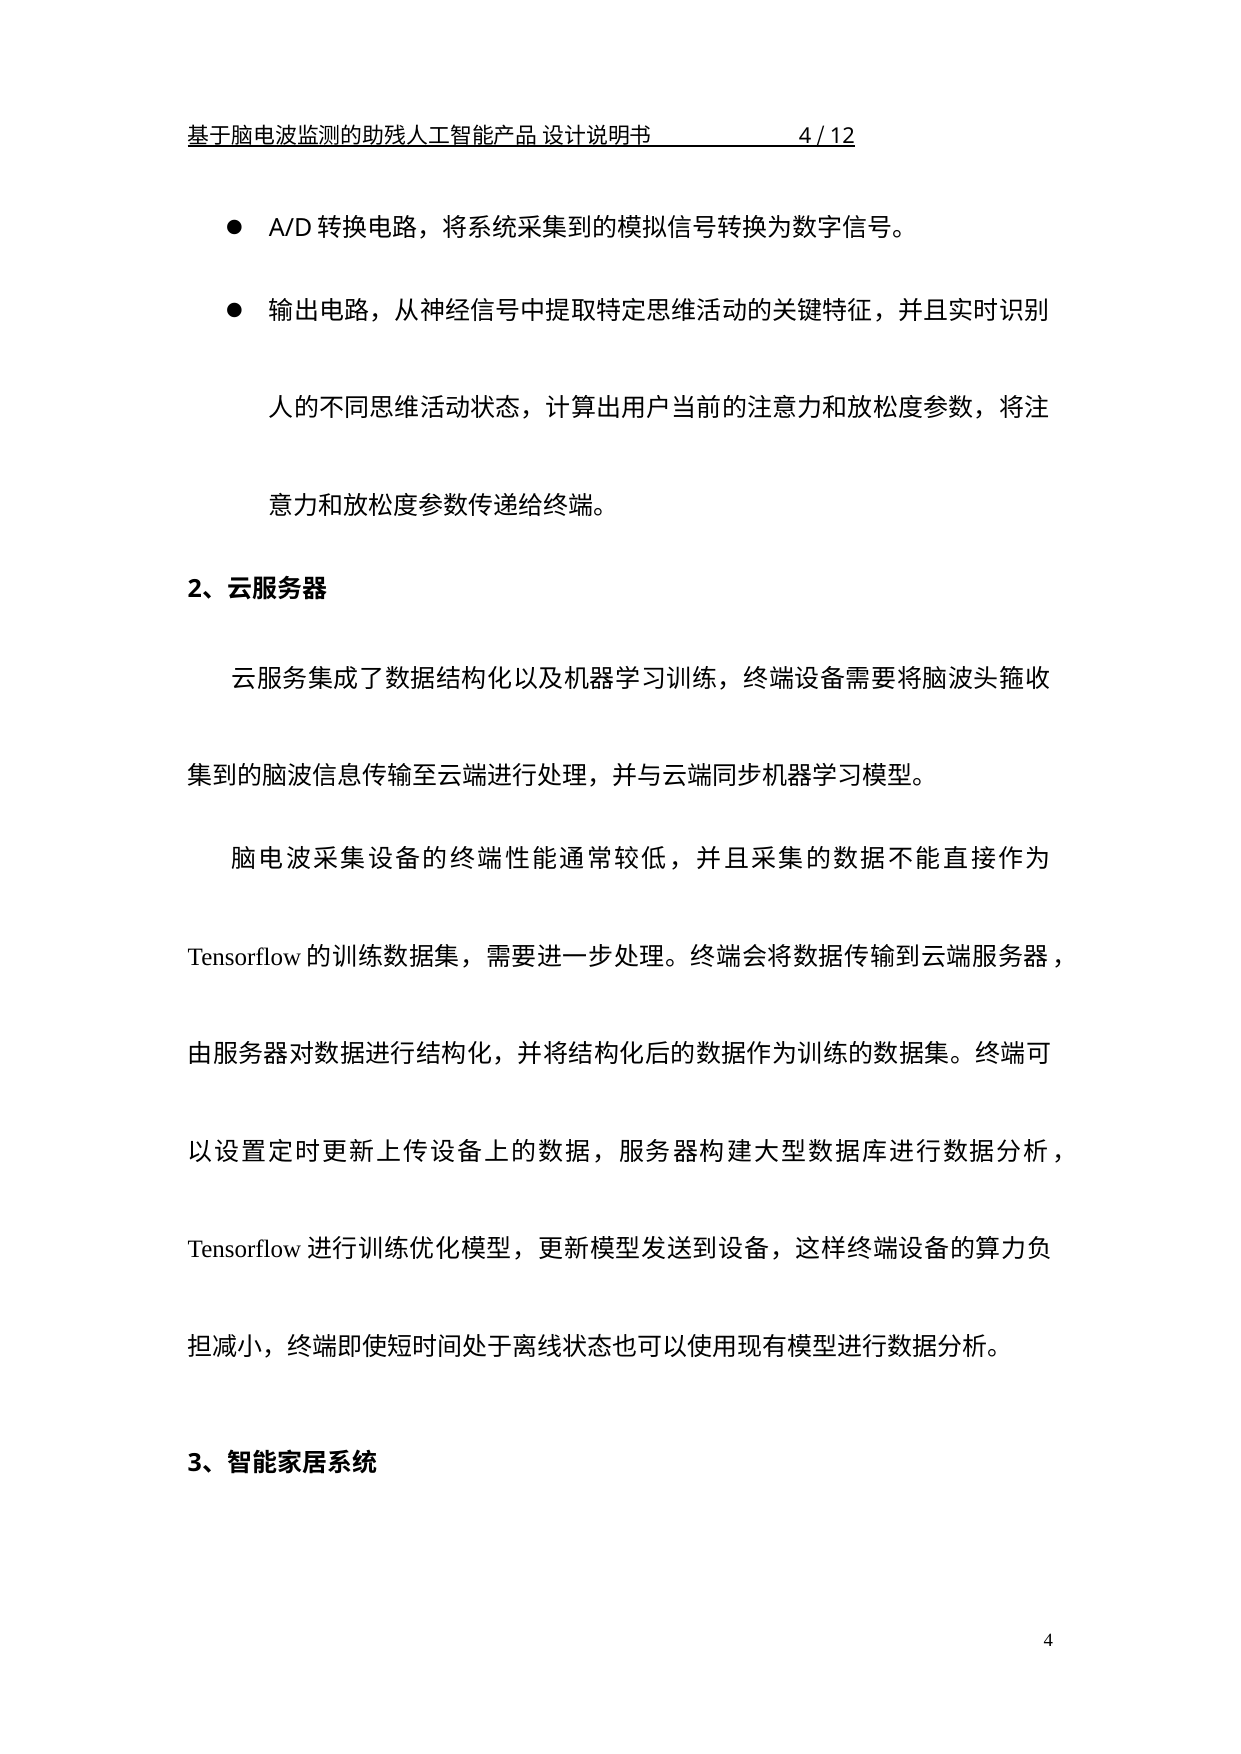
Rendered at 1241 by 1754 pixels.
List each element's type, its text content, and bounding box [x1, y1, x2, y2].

title 2、云服务器 [187, 554, 1053, 619]
list 输出电路，从神经信号中提取特定思维活动的关键特征，并且实时识别人的不同思维活动状态，计算出用户当前的注意力和放松度参数，将注意力和放松度参数传递给终端。 [225, 276, 1053, 536]
text 脑电波采集设备的终端性能通常较低，并且采集的数据不能直接作为Tensorflow的训练数据集，需要进一步处理。终端会将数据传输到云端服务器，由服务器对数据进行结构化，并将结构化后的数据作为训练的数据集。终端可以设置定时更新上传设备上的数据，服务器构建大型数据库进行数据分析，Tensorflow进行训练优化模型，更新模型发送到设备，这样终端设备的算力负担减小，终端即使短时间处于离线状态也可以使用现有模型进行数据分析。 [187, 824, 1053, 1377]
text 云服务集成了数据结构化以及机器学习训练，终端设备需要将脑波头箍收集到的脑波信息传输至云端进行处理，并与云端同步机器学习模型。 [187, 644, 1053, 806]
list A/D转换电路，将系统采集到的模拟信号转换为数字信号。 [225, 193, 1053, 258]
title 3、智能家居系统 [187, 1428, 1053, 1493]
